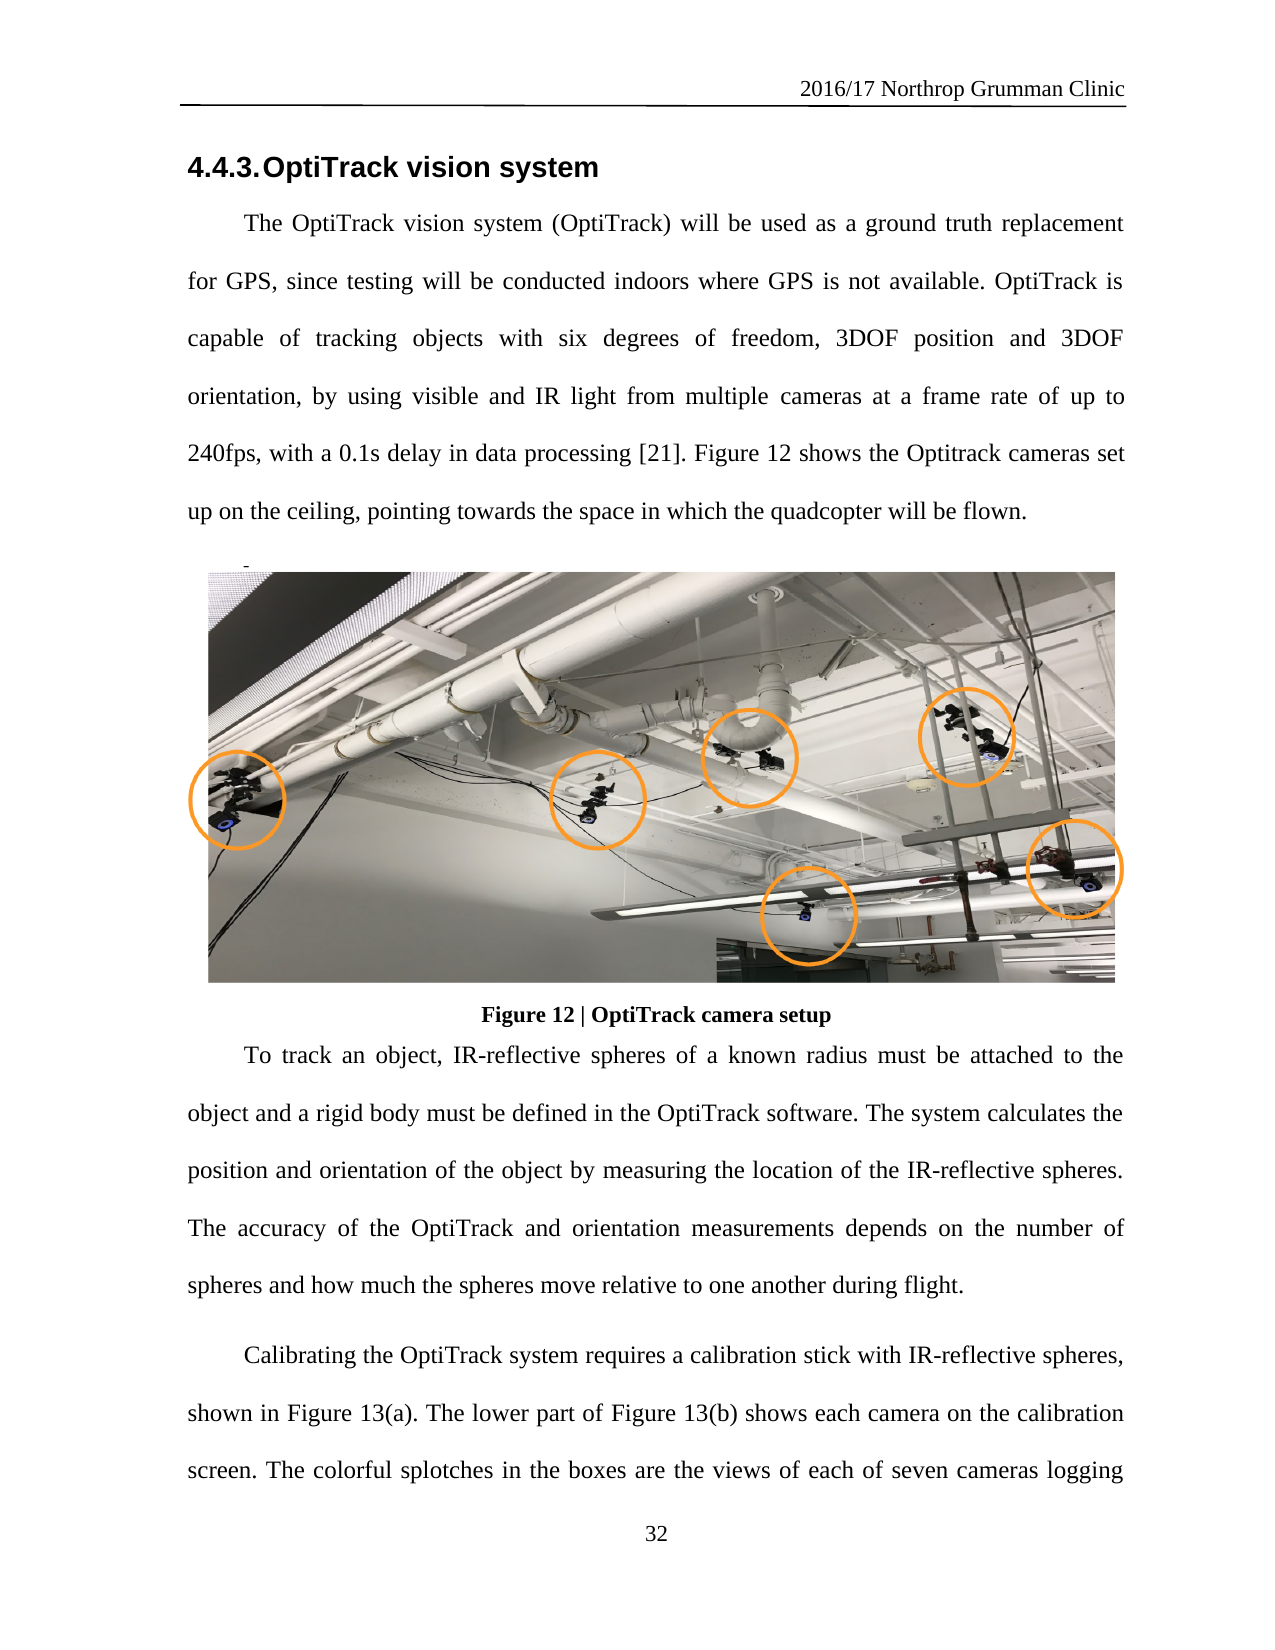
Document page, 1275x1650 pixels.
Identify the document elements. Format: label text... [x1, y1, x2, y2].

text To track an object, IR-reflective spheres of a known radius must be attached to the object and a rigid body must be defined in the OptiTrack software. The system calculates the position and orientation of the object by measuring the location of the IR-reflective spheres. The accuracy of the OptiTrack and orientation measurements depends on the number of spheres and how much the spheres move relative to one another during flight. [187, 1040, 1125, 1299]
picture [187, 566, 1125, 989]
subtitle OptiTrack vision system [187, 150, 1125, 183]
text The OptiTrack vision system (OptiTrack) will be used as a ground truth replacement for GPS, since testing will be conducted indoors where GPS is not available. OptiTrack is capable of tracking objects with six degrees of freedom, 3DOF position and 3DOF orientation, by using visible and IR light from multiple cameras at a frame rate of up to 240fps, with a 0.1s delay in data processing [21]. Figure 12 shows the Optitrack cameras set up on the ceiling, pointing towards the space in which the quadcopter will be flown. [187, 208, 1125, 525]
text Figure | OptiTrack camera setup [187, 1001, 1125, 1028]
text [187, 1340, 1125, 1484]
